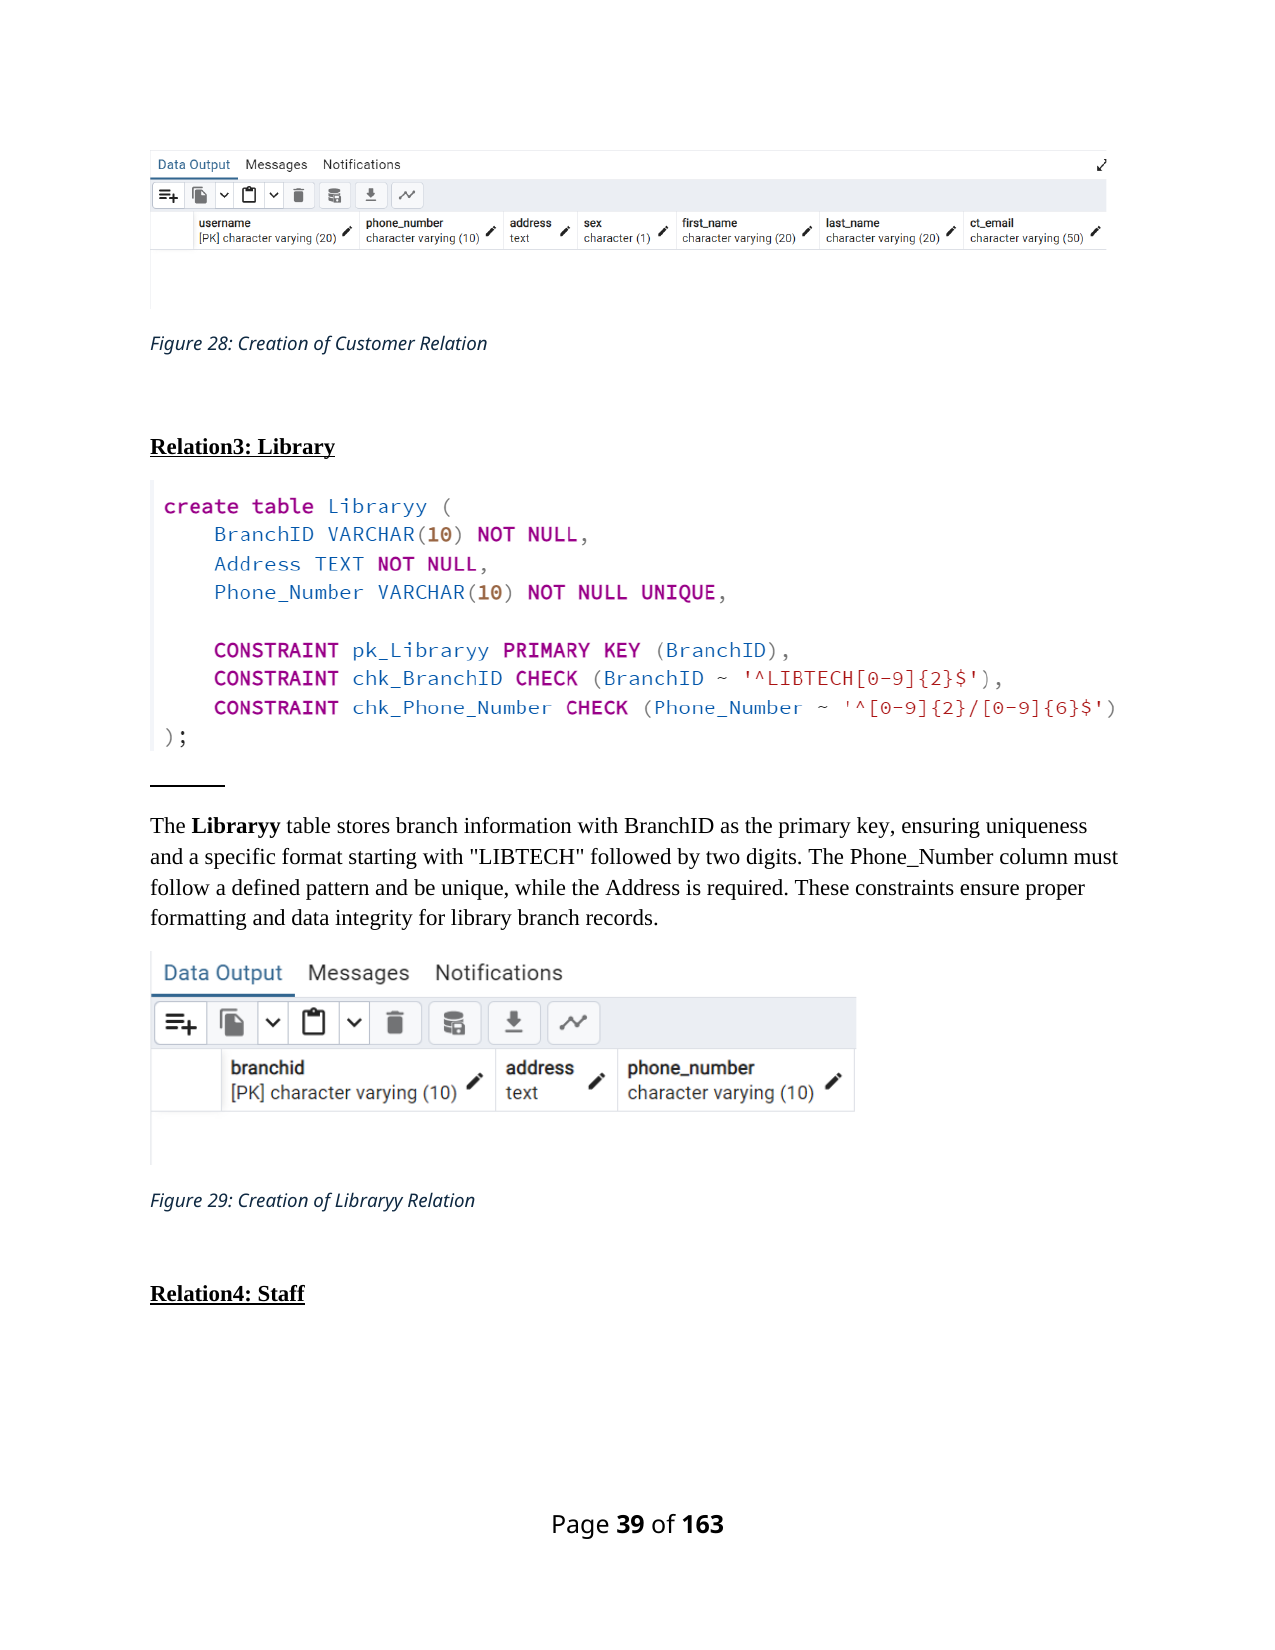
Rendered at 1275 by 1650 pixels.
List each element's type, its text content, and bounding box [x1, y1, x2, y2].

text Relation4: Staff [150, 1281, 1125, 1307]
text Figure 28: Creation of Customer Relation [150, 330, 1125, 356]
text Figure 29: Creation of Libraryy Relation [150, 1187, 1125, 1212]
picture [150, 150, 1107, 309]
picture [150, 480, 1125, 751]
text Relation3: Library [150, 433, 1125, 459]
picture [150, 951, 857, 1165]
text The Libraryy table stores branch information with BranchID as the primary key, ensuring uniqueness and a specific format starting with "LIBTECH" followed by two digits. The Phone_Number column must follow a defined pattern and be unique, while the Address is required. These constraints ensure proper formatting and data integrity for library branch records. [150, 813, 1125, 931]
